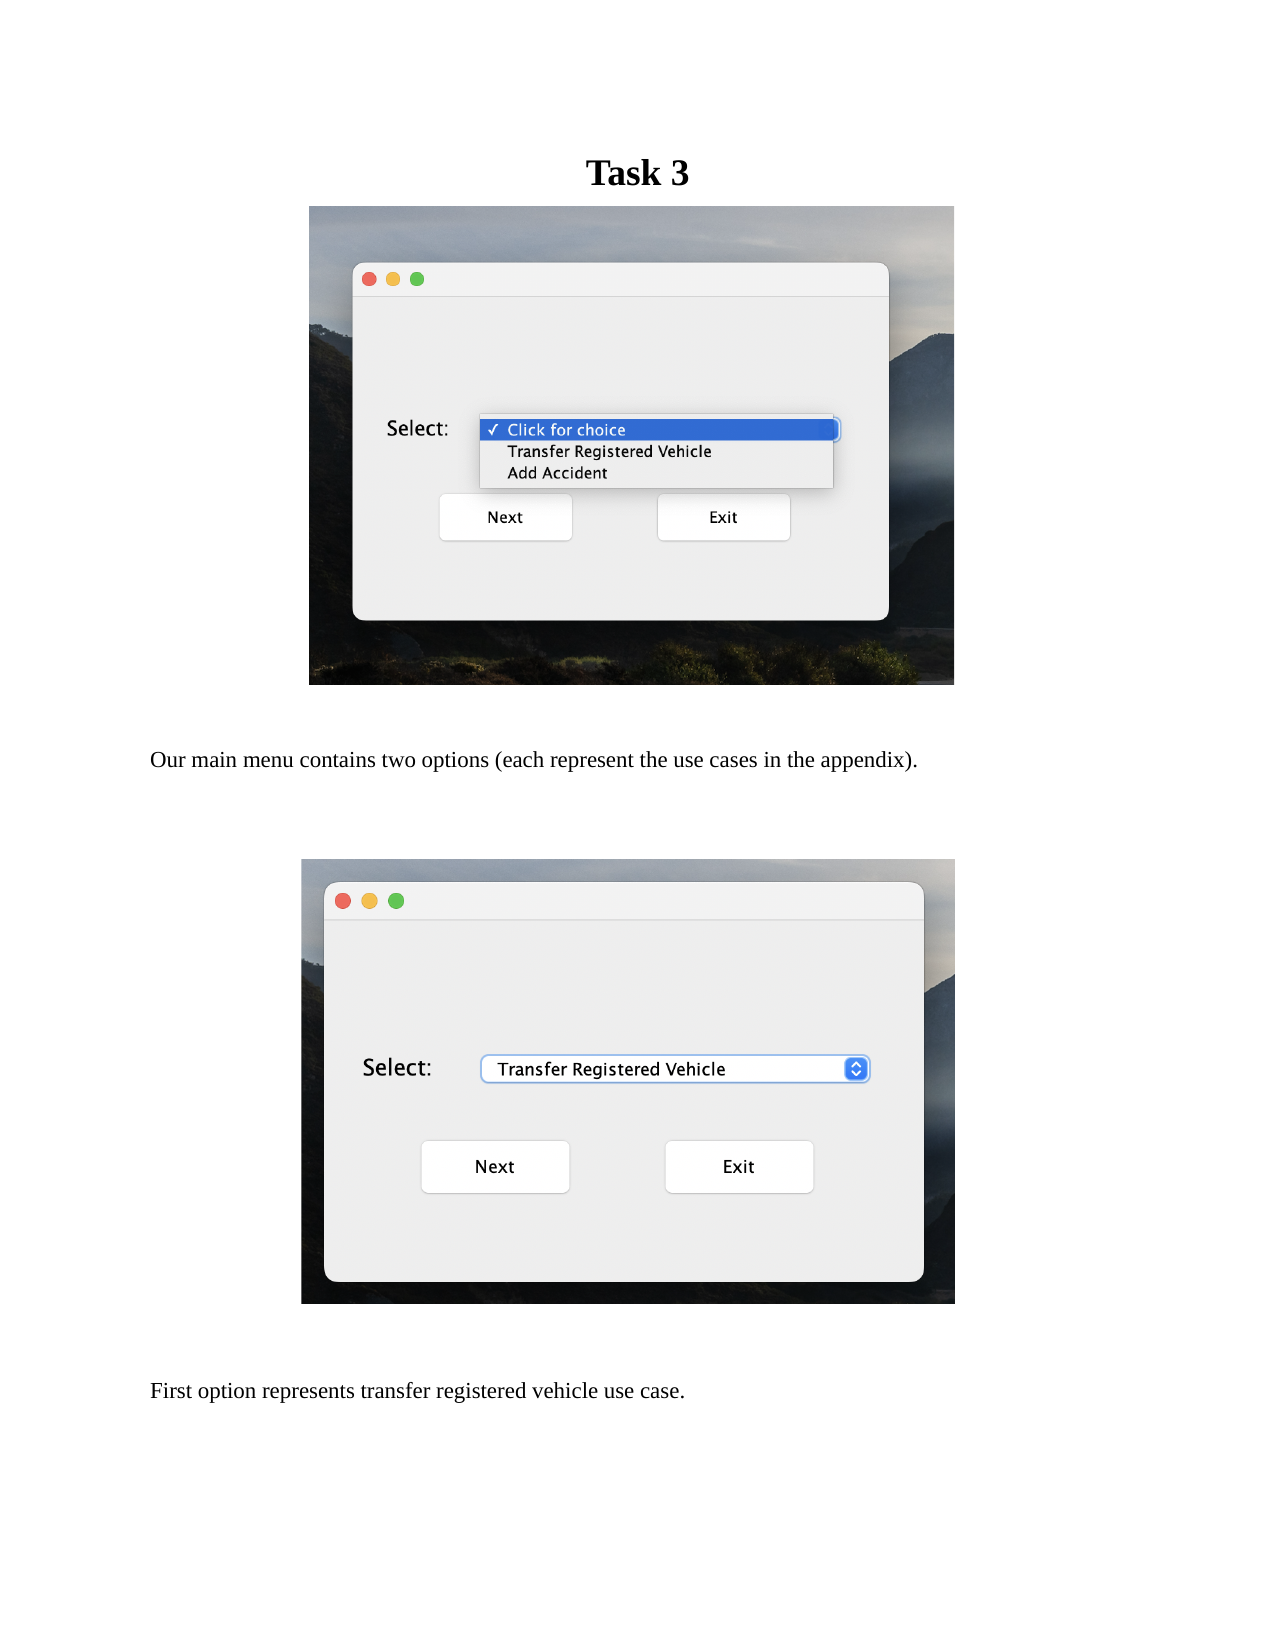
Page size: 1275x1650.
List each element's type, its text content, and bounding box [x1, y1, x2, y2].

text First option represents transfer registered vehicle use case. [150, 1377, 1125, 1403]
picture [308, 206, 954, 684]
text Task 3 [150, 150, 1125, 193]
picture [300, 859, 955, 1303]
text Our main menu contains two options (each represent the use cases in the appendix). [150, 746, 1125, 772]
